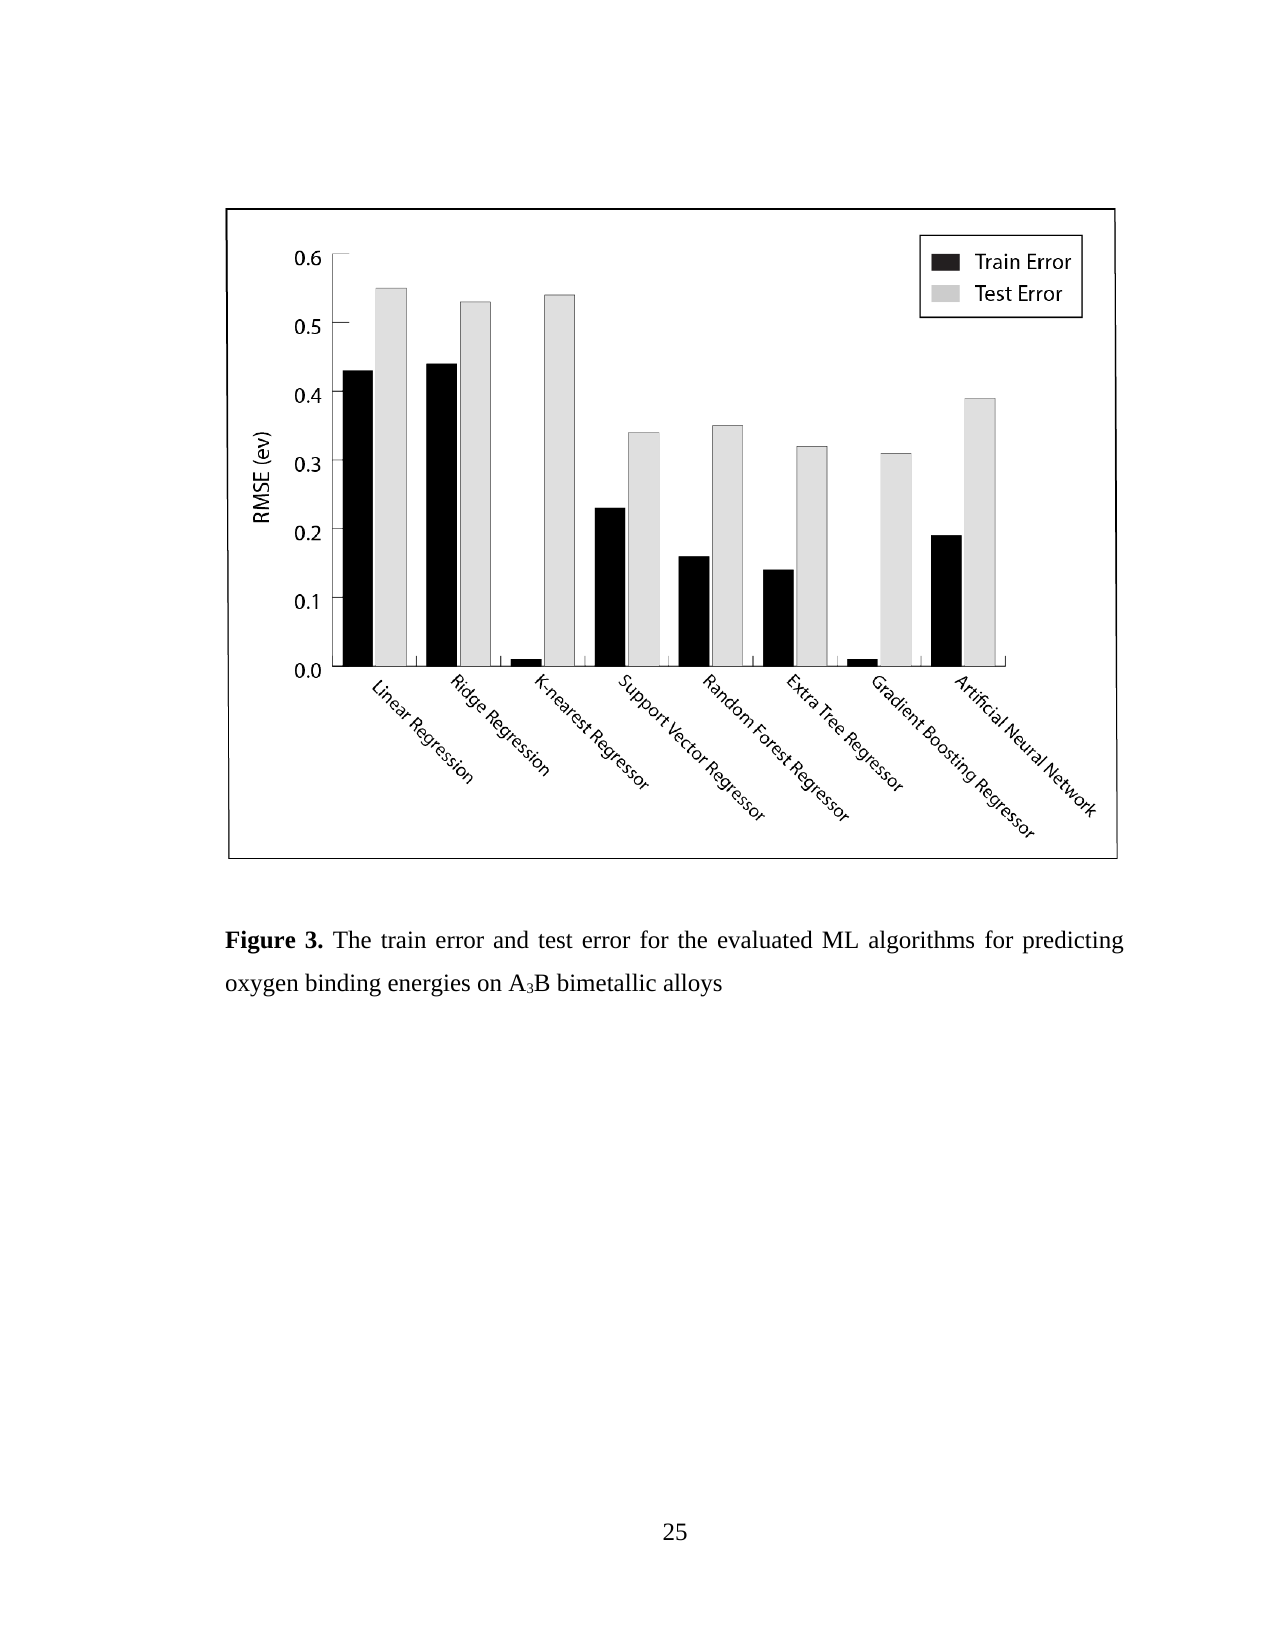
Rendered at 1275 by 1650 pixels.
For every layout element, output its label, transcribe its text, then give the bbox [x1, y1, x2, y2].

picture [225, 207, 1118, 859]
text Figure 3. The train error and test error for the evaluated ML algorithms for predicting oxygen binding energies on A3B bimetallic alloys [225, 925, 1125, 997]
